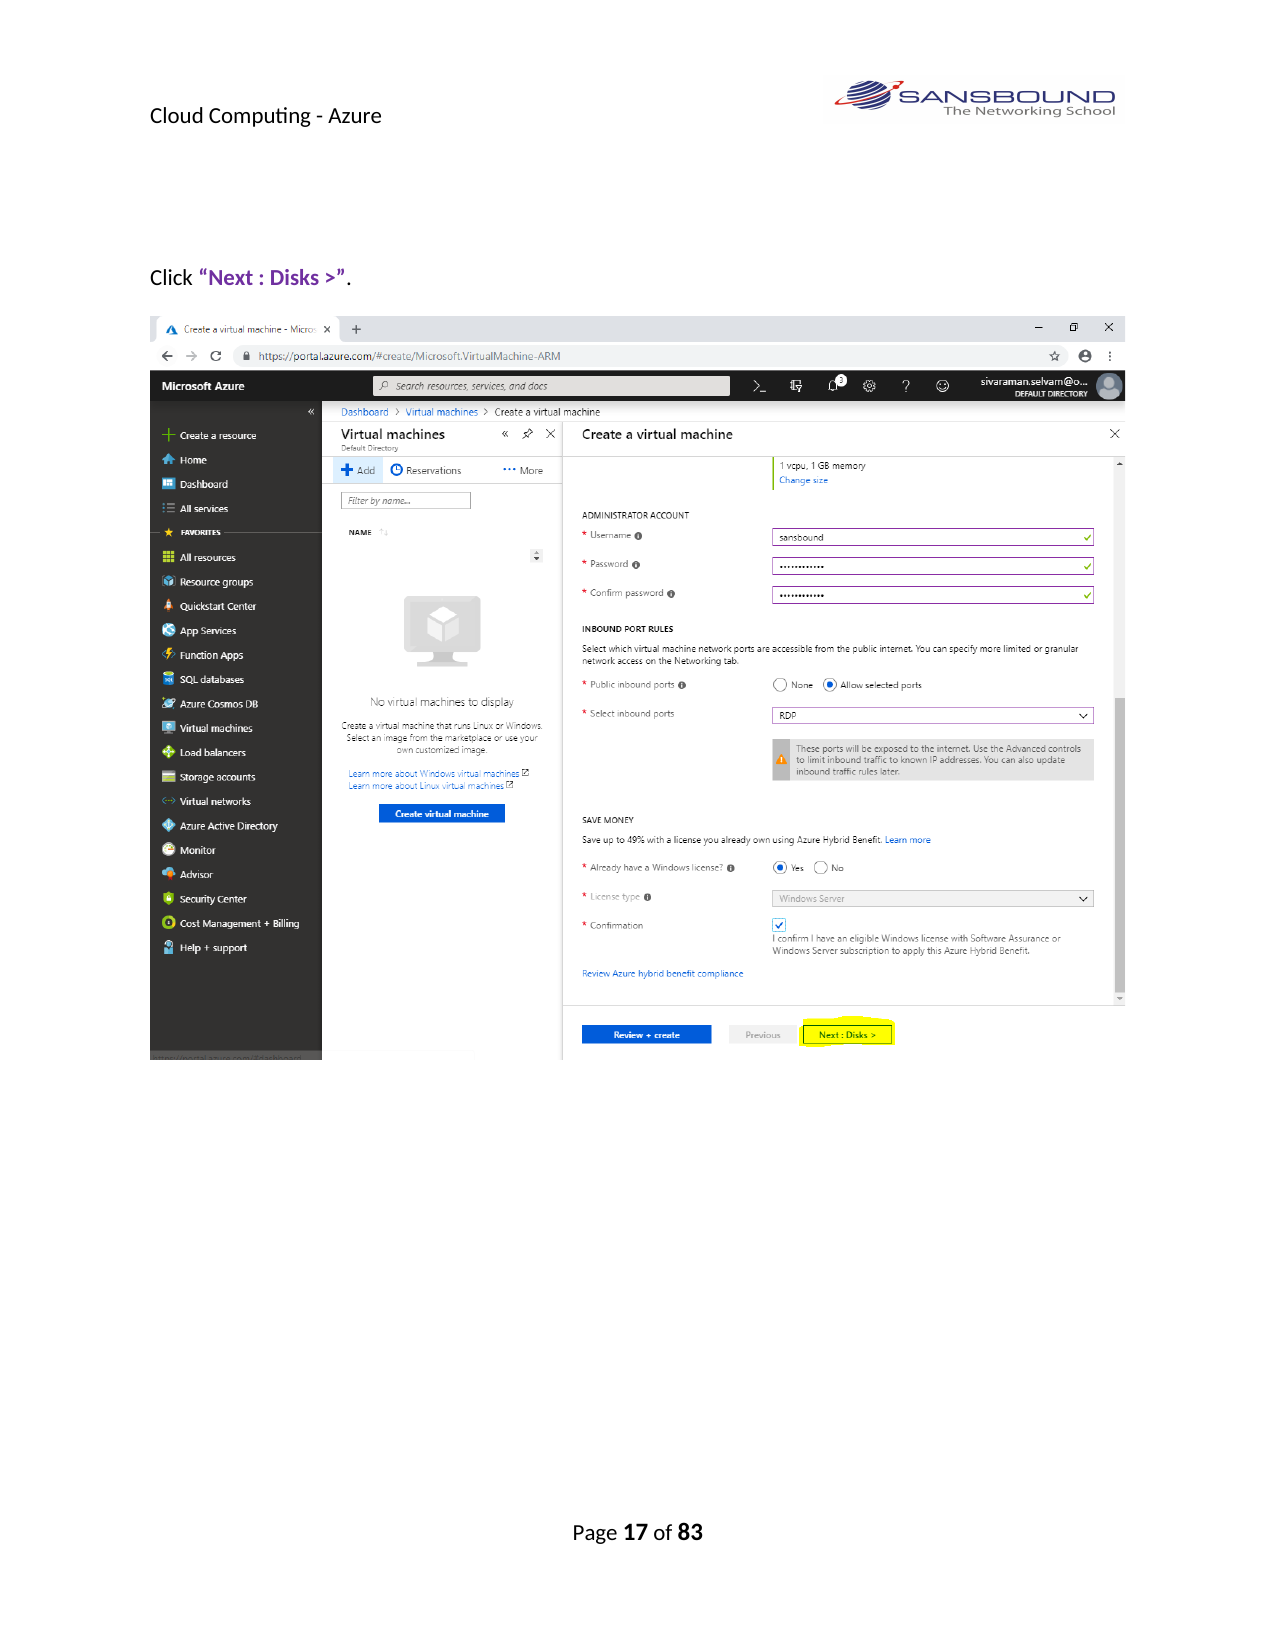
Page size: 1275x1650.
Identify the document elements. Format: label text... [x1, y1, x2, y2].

picture [150, 316, 1125, 1060]
text Click “Next : Disks >”. [150, 263, 1125, 291]
picture [823, 75, 1125, 124]
